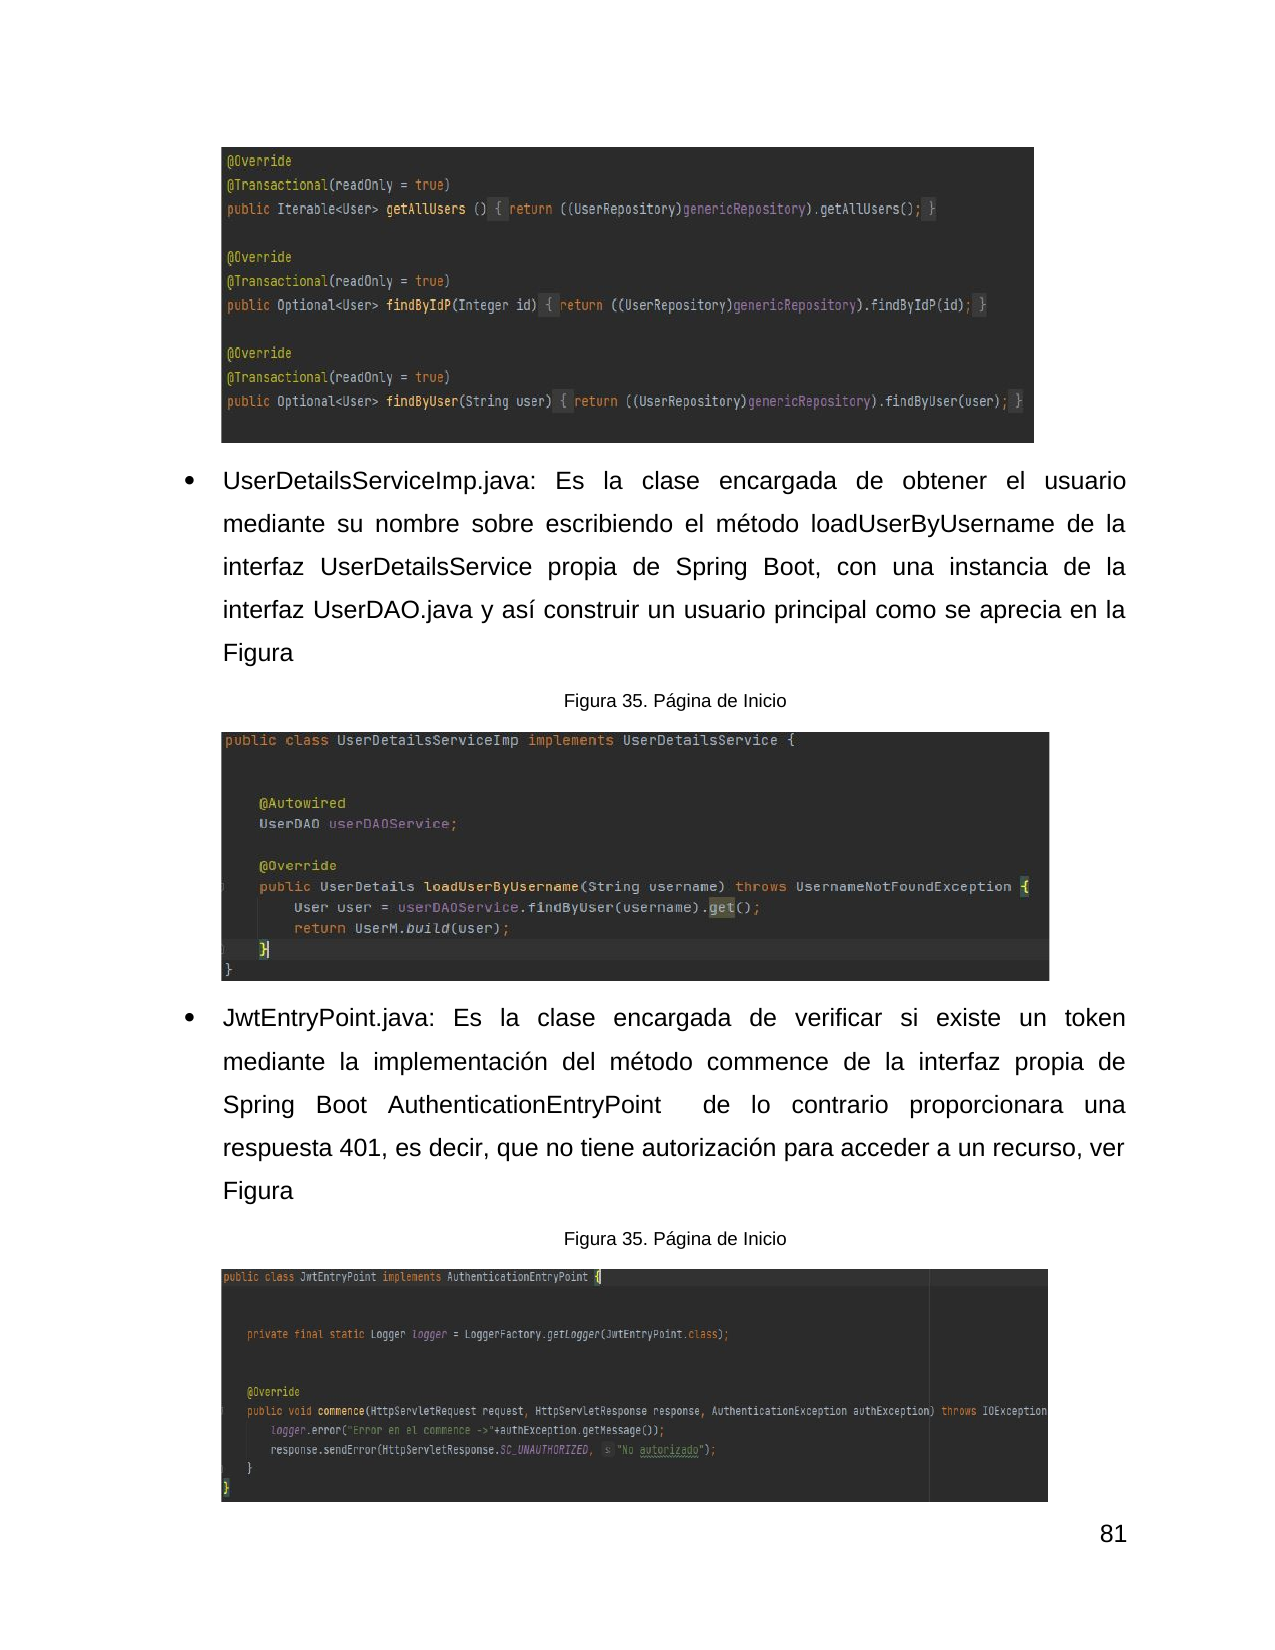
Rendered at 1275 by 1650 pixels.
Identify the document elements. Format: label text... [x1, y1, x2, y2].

text Figura 35. Página de Inicio [223, 1227, 1127, 1249]
list JwtEntryPoint.java: Es la clase encargada de verificar si existe un token mediante la implementación del método commence de la interfaz propia de Spring Boot AuthenticationEntryPoint de lo contrario proporcionara una respuesta 401, es decir, que no tiene autorización para acceder a un recurso, ver Figura [185, 1003, 1127, 1205]
list UserDetailsServiceImp.java: Es la clase encargada de obtener el usuario mediante su nombre sobre escribiendo el método loadUserByUsername de la interfaz UserDetailsService propia de Spring Boot, con una instancia de la interfaz UserDAO.java y así construir un usuario principal como se aprecia en la Figura [185, 466, 1127, 667]
text Figura 35. Página de Inicio [223, 690, 1127, 711]
picture [221, 147, 1034, 443]
picture [221, 732, 1050, 981]
picture [221, 1269, 1048, 1502]
